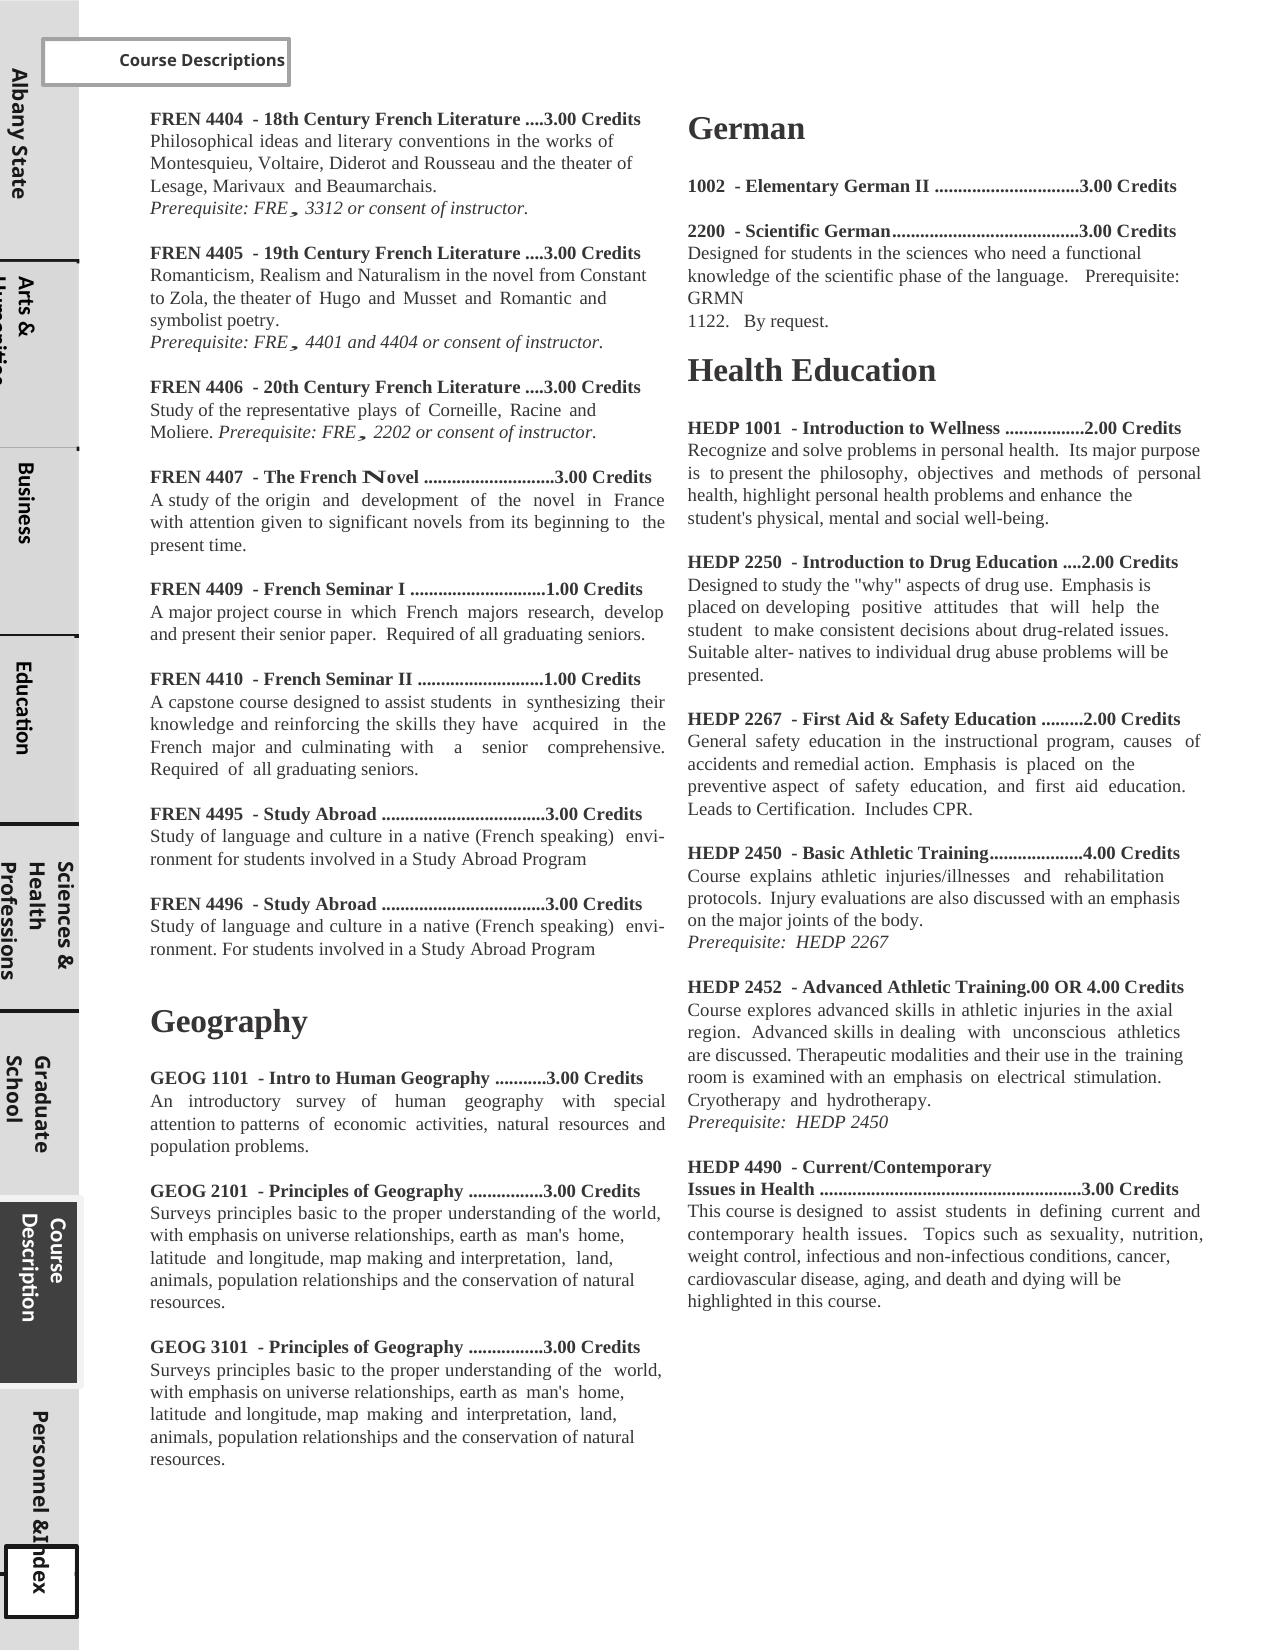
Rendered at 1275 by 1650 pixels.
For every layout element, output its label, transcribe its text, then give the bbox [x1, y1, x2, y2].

text FREN 4495 - Study Abroad ...................................3.00 Credits Study of language and culture in a native (French speaking) envi- ronment for students involved in a Study Abroad Program [150, 802, 666, 869]
text FREN 4407 - The French Novel ............................3.00 Credits [150, 466, 662, 487]
text HEDP 2452 - Advanced Athletic Training.00 OR 4.00 Credits Course explores advanced skills in athletic injuries in the axial region. Advanced skills in dealing with unconscious athletics are discussed. Therapeutic modalities and their use in the training room is examined with an emphasis on electrical stimulation. Cryotherapy and hydrotherapy. [687, 976, 1203, 1110]
text HEDP 2267 - First Aid & Safety Education .........2.00 Credits General safety education in the instructional program, causes of accidents and remedial action. Emphasis is placed on the preventive aspect of safety education, and first aid education. Leads to Certification. Includes CPR. [687, 708, 1203, 819]
text A major project course in which French majors research, develop and present their senior paper. Required of all graduating seniors. [150, 601, 666, 645]
text Issues in Health ........................................................3.00 Credits This course is designed to assist students in defining current and contemporary health issues. Topics such as sexuality, nutrition, weight control, infectious and non-infectious conditions, cancer, cardiovascular disease, aging, and death and dying will be highlighted in this course. [687, 1178, 1203, 1312]
text HEDP 1001 - Introduction to Wellness .................2.00 Credits Recognize and solve problems in personal health. Its major purpose is to present the philosophy, objectives and methods of personal health, highlight personal health problems and enhance the student's physical, mental and social well-being. [687, 417, 1203, 528]
text 2200 - Scientific German........................................3.00 Credits Designed for students in the sciences who need a functional knowledge of the scientific phase of the language. Prerequisite: GRMN [687, 219, 1203, 309]
text GEOG 1101 - Intro to Human Geography ...........3.00 Credits [150, 1067, 662, 1089]
text A study of the origin and development of the novel in France with attention given to significant novels from its beginning to the present time. [150, 489, 666, 555]
text 1002 - Elementary German II ...............................3.00 Credits [687, 174, 1212, 196]
text HEDP 2250 - Introduction to Drug Education ....2.00 Credits Designed to study the "why" aspects of drug use. Emphasis is placed on developing positive attitudes that will help the student to make consistent decisions about drug-related issues. Suitable alter- natives to individual drug abuse problems will be presented. [687, 551, 1203, 685]
text Prerequisite: FRE, 4401 and 4404 or consent of instructor. [150, 331, 662, 353]
text HEDP 2450 - Basic Athletic Training....................4.00 Credits Course explains athletic injuries/illnesses and rehabilitation protocols. Injury evaluations are also discussed with an emphasis on the major joints of the body. [687, 842, 1203, 931]
text FREN 4406 - 20th Century French Literature ....3.00 Credits Study of the representative plays of Corneille, Racine and Moliere. Prerequisite: FRE, 2202 or consent of instructor. [150, 376, 666, 443]
text FREN 4496 - Study Abroad ...................................3.00 Credits Study of language and culture in a native (French speaking) envi- ronment. For students involved in a Study Abroad Program [150, 892, 666, 959]
text HEDP 4490 - Current/Contemporary [687, 1156, 1212, 1177]
text GEOG 2101 - Principles of Geography ................3.00 Credits Surveys principles basic to the proper understanding of the world, with emphasis on universe relationships, earth as man's home, latitude and longitude, map making and interpretation, land, animals, population relationships and the conservation of natural resources. [150, 1179, 666, 1313]
text FREN 4404 - 18th Century French Literature ....3.00 Credits Philosophical ideas and literary conventions in the works of Montesquieu, Voltaire, Diderot and Rousseau and the theater of Lesage, Marivaux and Beaumarchais. [150, 107, 666, 196]
text FREN 4410 - French Seminar II ...........................1.00 Credits [150, 668, 662, 689]
text GEOG 3101 - Principles of Geography ................3.00 Credits Surveys principles basic to the proper understanding of the world, with emphasis on universe relationships, earth as man's home, latitude and longitude, map making and interpretation, land, animals, population relationships and the conservation of natural resources. [150, 1336, 666, 1469]
text German [687, 108, 1212, 147]
text FREN 4405 - 19th Century French Literature ....3.00 Credits Romanticism, Realism and Naturalism in the novel from Constant to Zola, the theater of Hugo and Musset and Romantic and symbolist poetry. [150, 242, 666, 331]
text Health Education [687, 351, 1212, 389]
text FREN 4409 - French Seminar I .............................1.00 Credits [150, 578, 662, 600]
text Course Descriptions [119, 50, 1212, 70]
text An introductory survey of human geography with special attention to patterns of economic activities, natural resources and population problems. [150, 1090, 666, 1156]
text A capstone course designed to assist students in synthesizing their knowledge and reinforcing the skills they have acquired in the French major and culminating with a senior comprehensive. Required of all graduating seniors. [150, 691, 666, 779]
text Prerequisite: HEDP 2450 [687, 1111, 1212, 1132]
text Geography [150, 1001, 662, 1039]
text Prerequisite: HEDP 2267 [687, 932, 1212, 953]
text 1122. By request. [687, 310, 1212, 331]
text Prerequisite: FRE, 3312 or consent of instructor. [150, 197, 662, 219]
